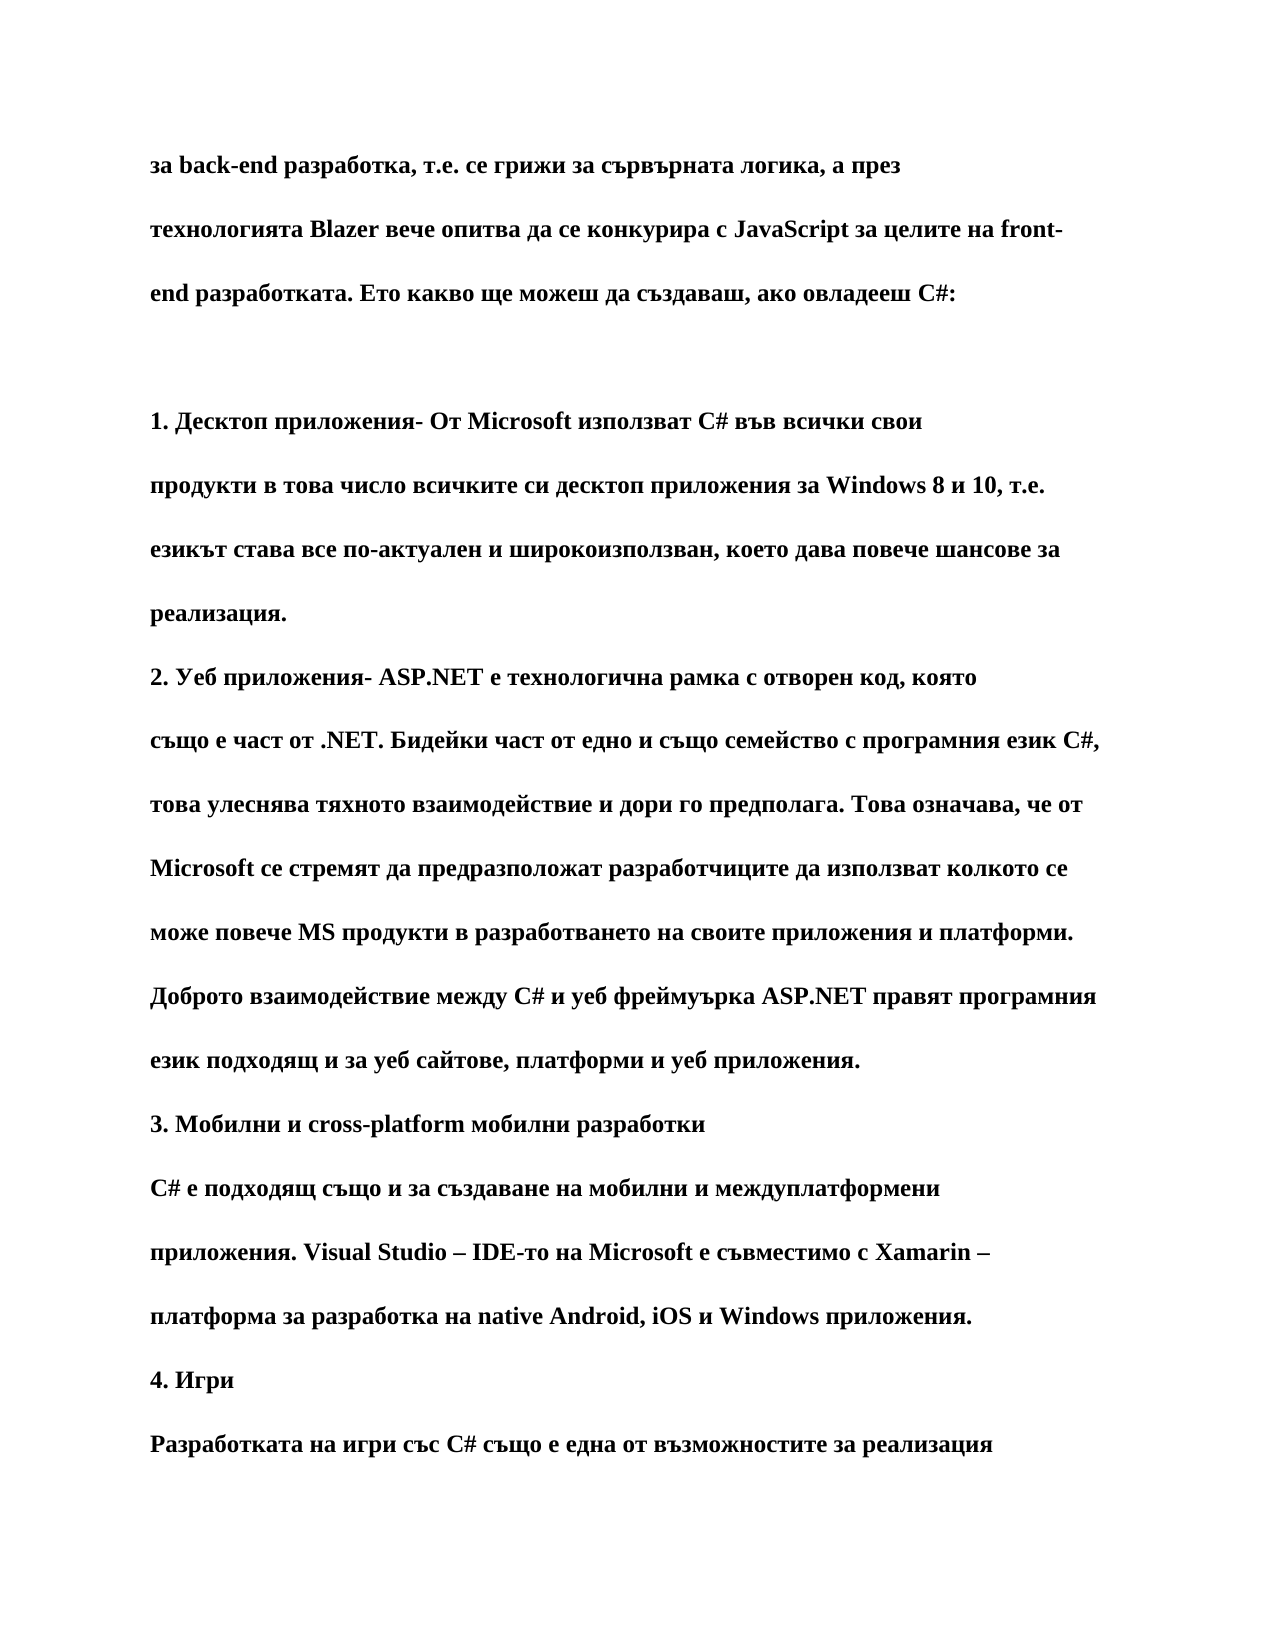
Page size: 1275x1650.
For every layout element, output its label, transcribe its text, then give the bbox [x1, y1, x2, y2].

text технологията Blazer вече опитва да се конкурира с JavaScript за целите на front- [150, 214, 1125, 243]
text 4. Игри [150, 1365, 1125, 1394]
text Доброто взаимодействие между C# и уеб фреймуърка ASP.NET правят програмния [150, 981, 1125, 1010]
text 3. Мобилни и cross-platform мобилни разработки [150, 1109, 1125, 1138]
text реализация. [150, 598, 1125, 626]
text може повече MS продукти в разработването на своите приложения и платформи. [150, 917, 1125, 946]
text 2. Уеб приложения- ASP.NET е технологична рамка с отворен код, която [150, 662, 1125, 690]
text платформа за разработка на native Android, iOS и Windows приложения. [150, 1301, 1125, 1330]
text приложения. Visual Studio – IDE-то на Microsoft e съвместимо с Xamarin – [150, 1237, 1125, 1266]
text език подходящ и за уеб сайтове, платформи и уеб приложения. [150, 1045, 1125, 1074]
text C# е подходящ също и за създаване на мобилни и междуплатформени [150, 1173, 1125, 1202]
text 1. Десктоп приложения- От Microsoft използват C# във всички свои [150, 406, 1125, 434]
text също е част от .NET. Бидейки част от едно и също семейство с програмния език C#, [150, 726, 1125, 754]
text езикът става все по-актуален и широкоизползван, което дава повече шансове за [150, 534, 1125, 562]
text продукти в това число всичките си десктоп приложения за Windows 8 и 10, т.е. [150, 470, 1125, 498]
text за back-end разработка, т.е. се грижи за сървърната логика, a през [150, 150, 1125, 179]
text end разработката. Ето какво ще можеш да създаваш, ако овладееш C#: [150, 278, 1125, 307]
text Разработката на игри със C# също е една от възможностите за реализация [150, 1429, 1125, 1458]
text това улеснява тяхното взаимодействие и дори го предполага. Това означава, че от [150, 789, 1125, 818]
text Microsoft се стремят да предразположат разработчиците да използват колкото се [150, 853, 1125, 882]
